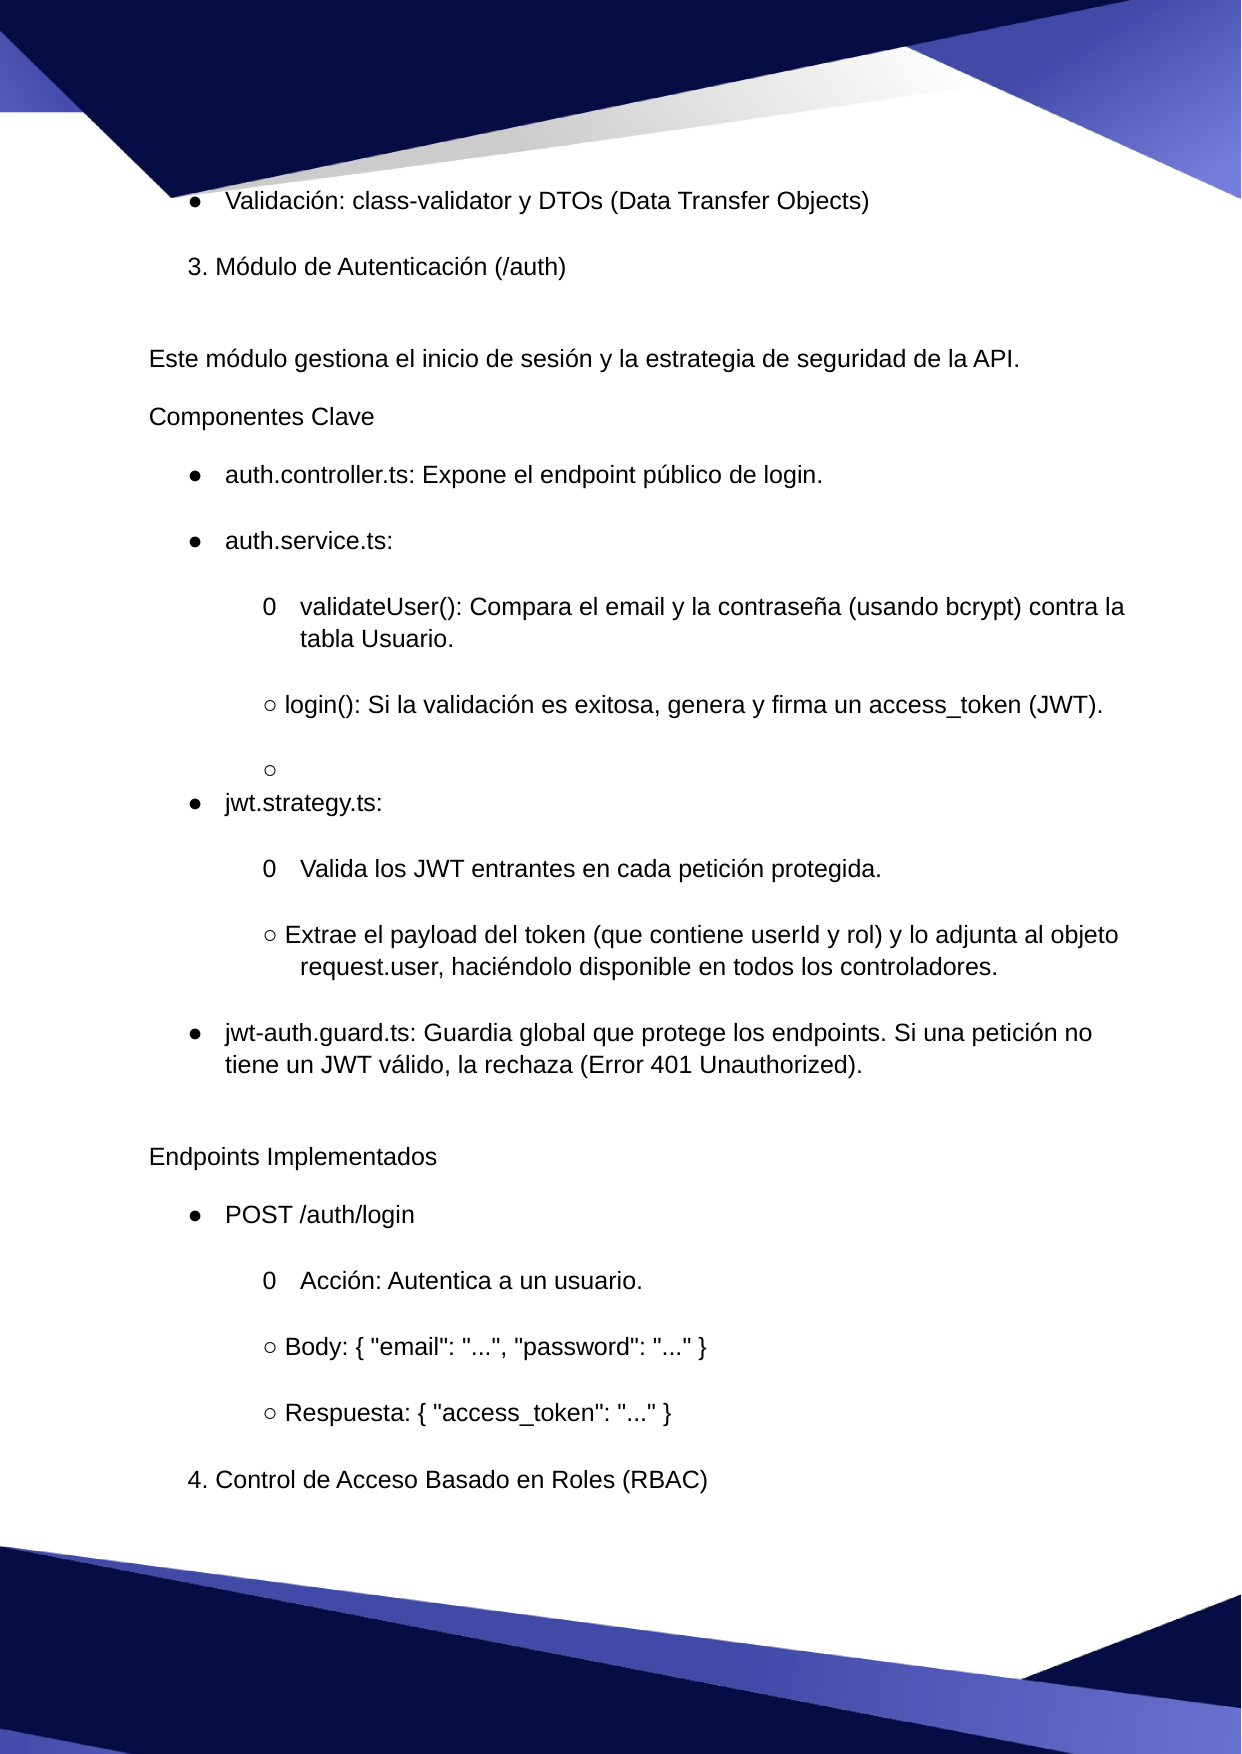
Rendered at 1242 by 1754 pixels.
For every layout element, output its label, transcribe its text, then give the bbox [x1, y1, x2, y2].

text Endpoints Implementados [148, 1142, 1143, 1170]
list jwt-auth.guard.ts: Guardia global que protege los endpoints. Si una petición no tiene un JWT válido, la rechaza (Error 401 Unauthorized). [187, 1018, 1143, 1079]
list Valida los JWT entrantes en cada petición protegida. [262, 854, 1143, 883]
text Componentes Clave [148, 402, 1143, 430]
text ○ Extrae el payload del token (que contiene userId y rol) y lo adjunta al objeto request.user, haciéndolo disponible en todos los controladores. [262, 920, 1135, 981]
list Acción: Autentica a un usuario. [262, 1266, 1143, 1294]
list auth.controller.ts: Expone el endpoint público de login. [187, 460, 1143, 488]
list jwt.strategy.ts: [187, 788, 1143, 817]
text 3. Módulo de Autenticación (/auth) [187, 252, 1143, 281]
text ○ [262, 754, 1143, 783]
text ○ Respuesta: { "access_token": "..." } [262, 1398, 1143, 1427]
list POST /auth/login [187, 1199, 1143, 1228]
text Este módulo gestiona el inicio de sesión y la estrategia de seguridad de la API. [148, 344, 1143, 372]
text ○ Body: { "email": "...", "password": "..." } [262, 1332, 1143, 1361]
text 4. Control de Acceso Basado en Roles (RBAC) [187, 1464, 1143, 1493]
picture [0, 0, 1241, 1754]
list validateUser(): Compara el email y la contraseña (usando bcrypt) contra la tabla Usuario. [262, 592, 1143, 653]
text ○ login(): Si la validación es exitosa, genera y firma un access_token (JWT). [262, 690, 1120, 719]
list Validación: class-validator y DTOs (Data Transfer Objects) [187, 186, 1143, 215]
list auth.service.ts: [187, 526, 1143, 555]
